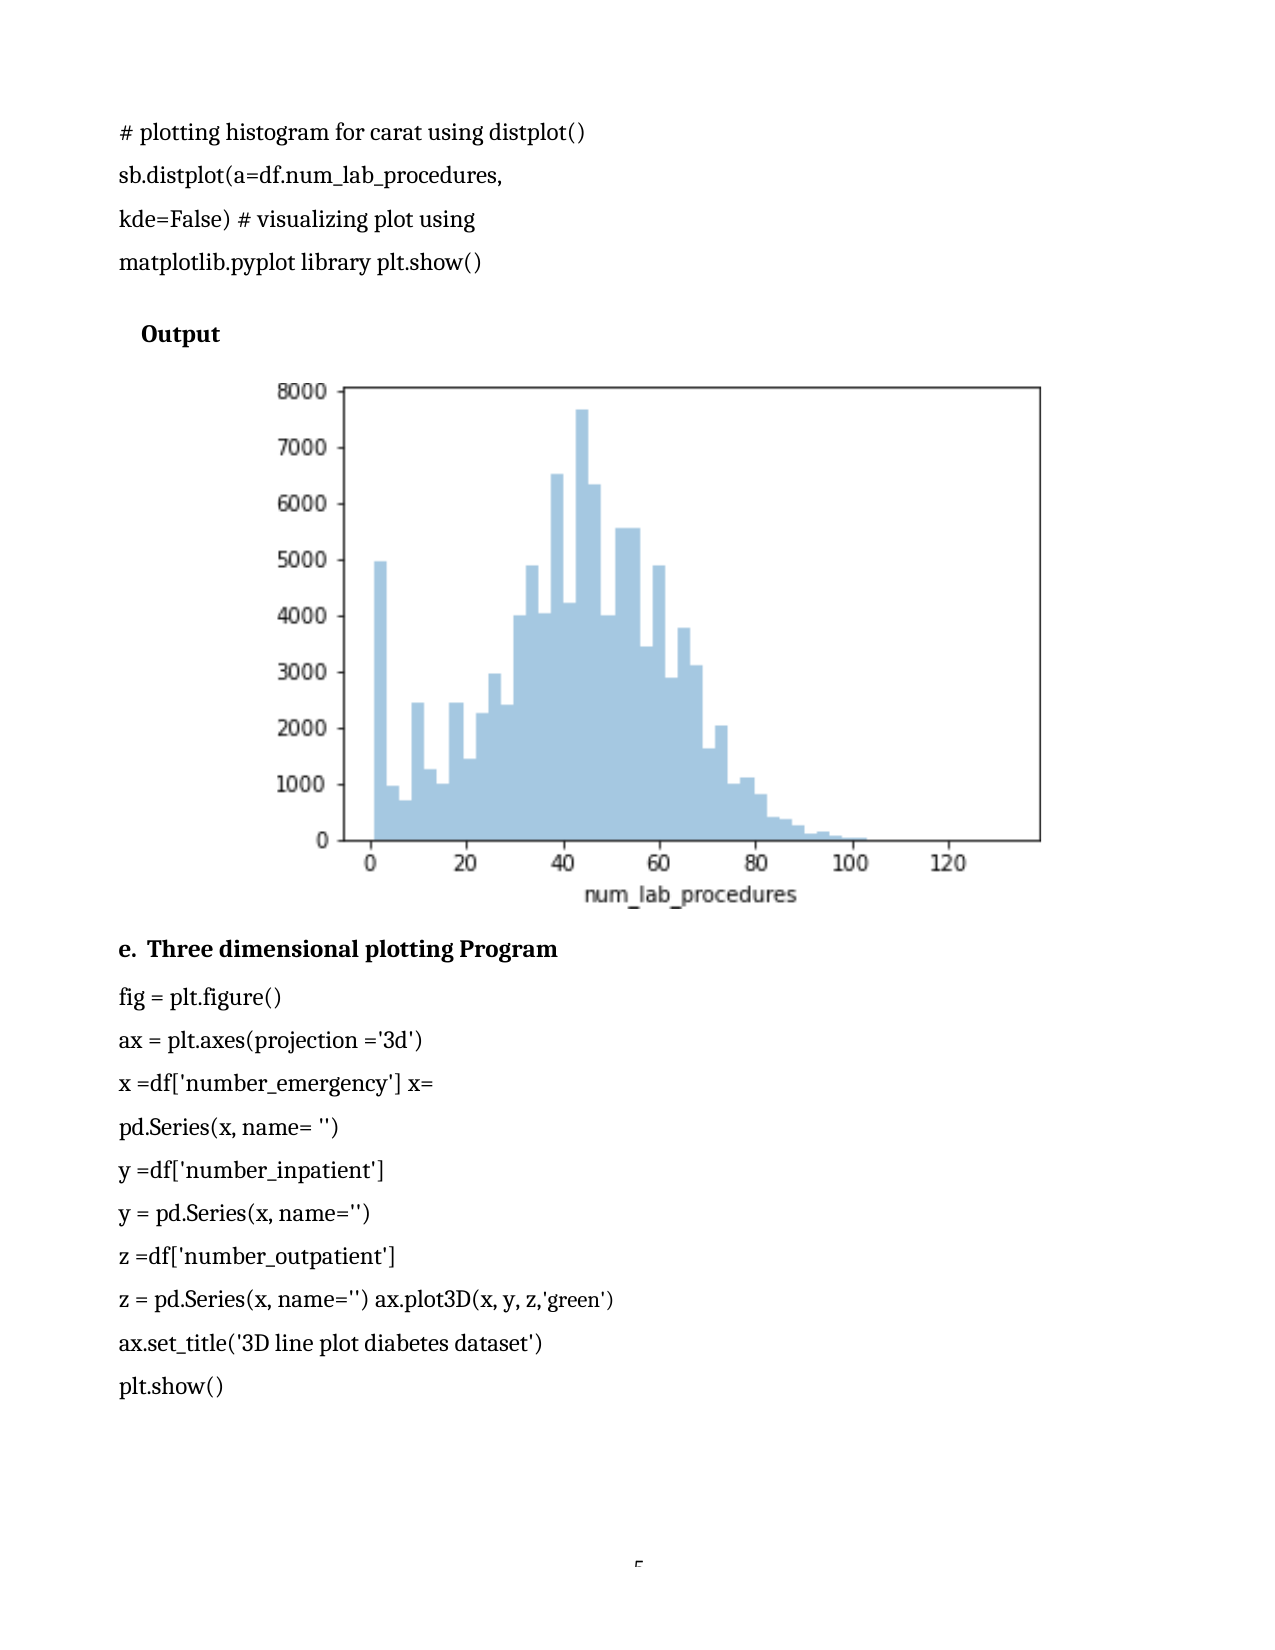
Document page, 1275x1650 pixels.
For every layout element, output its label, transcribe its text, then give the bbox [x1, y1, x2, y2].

text ax = plt.axes(projection ='3d') x =df['number_emergency'] x= pd.Series(x, name= '') [118, 1026, 438, 1141]
text # plotting histogram for carat using distplot() sb.distplot(a=df.num_lab_procedures, kde=False) # visualizing plot using matplotlib.pyplot library plt.show() [118, 118, 608, 276]
text fig = plt.figure() [118, 983, 1181, 1012]
text z =df['number_outpatient'] [118, 1242, 1181, 1271]
text z = pd.Series(x, name='') ax.plot3D(x, y, z,'green') ax.set_title('3D line plot diabetes dataset') plt.show() [118, 1285, 636, 1400]
subtitle Output [118, 320, 1181, 348]
list Three dimensional plotting Program [118, 935, 1181, 964]
picture [277, 383, 1042, 909]
text y =df['number_inpatient'] y = pd.Series(x, name='') [118, 1156, 394, 1228]
